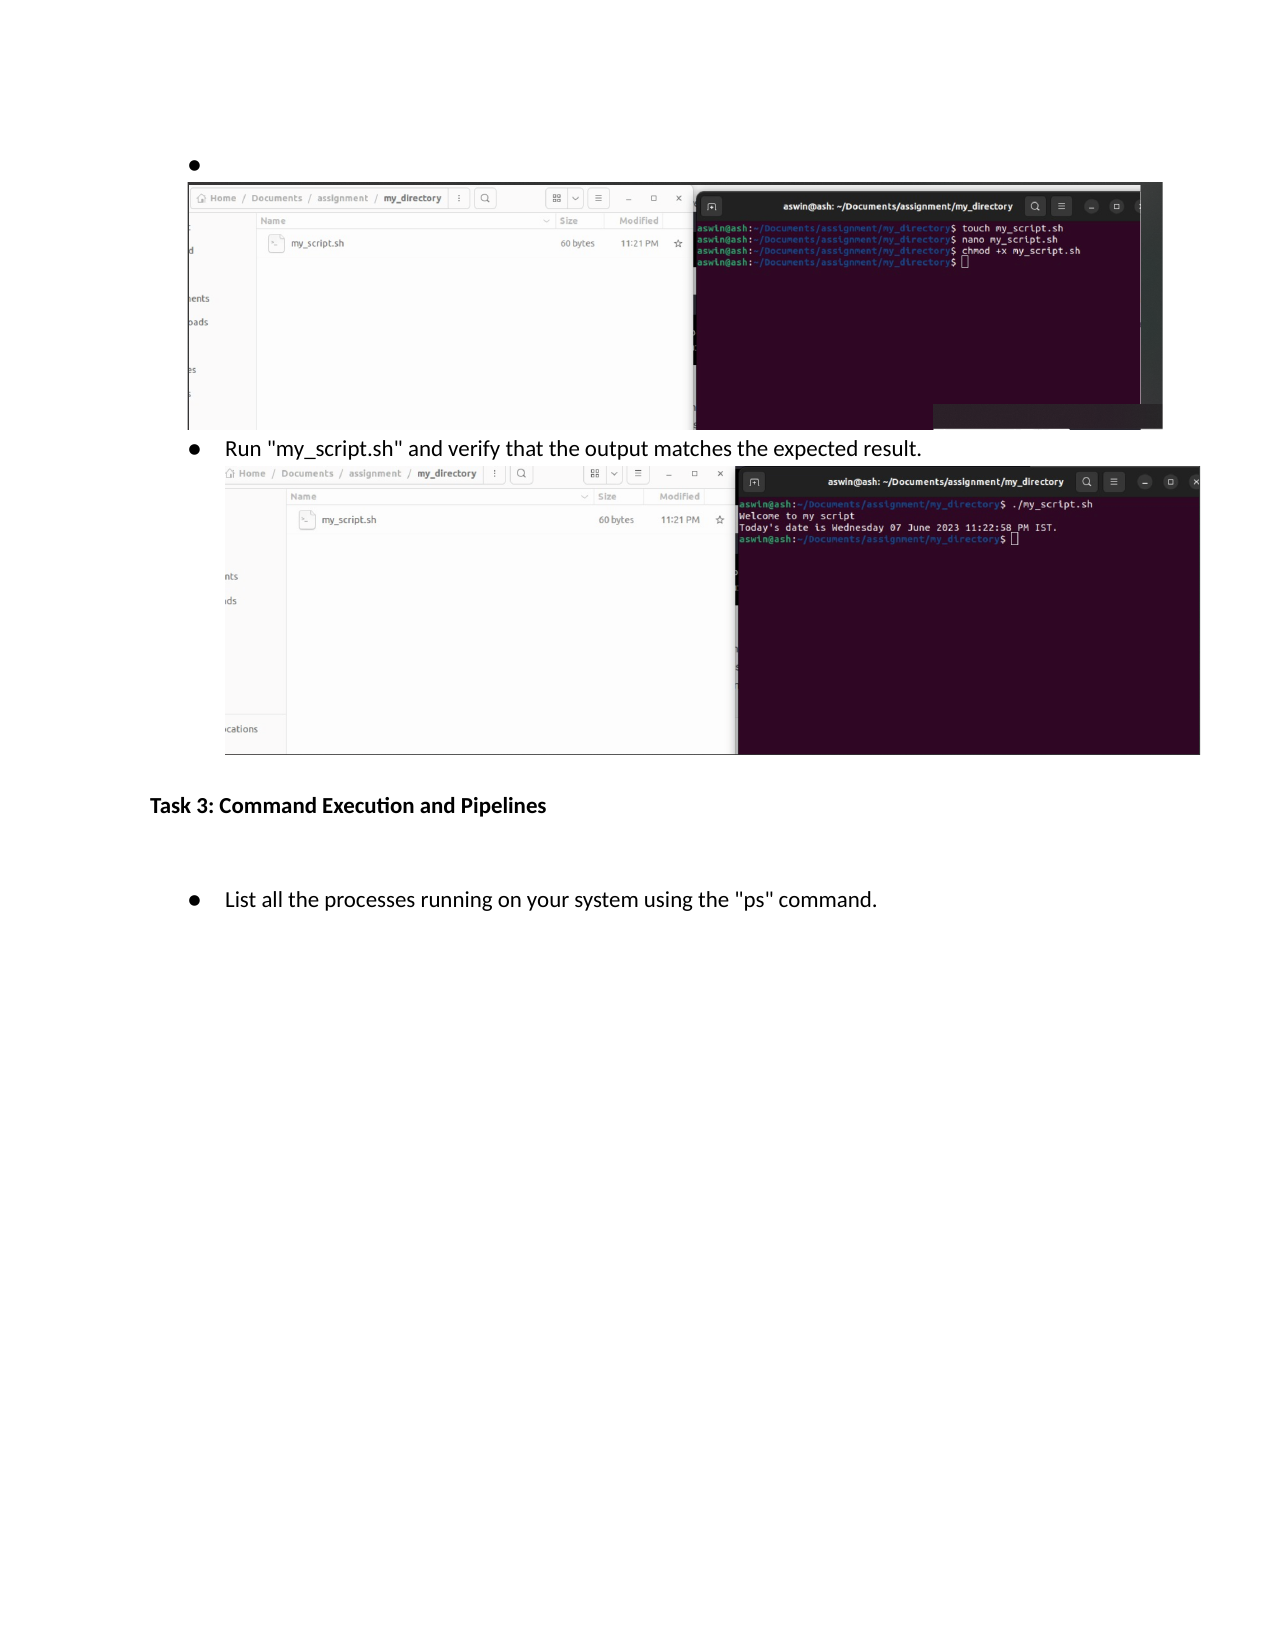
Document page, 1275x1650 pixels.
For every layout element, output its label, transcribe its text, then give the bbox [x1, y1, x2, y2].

list List all the processes running on your system using the "ps" command. [187, 885, 1125, 913]
text Task 3: Command Execution and Pipelines [150, 791, 1125, 819]
picture [187, 182, 1163, 430]
picture [225, 466, 1200, 755]
list Run "my_script.sh" and verify that the output matches the expected result. [187, 434, 1125, 462]
